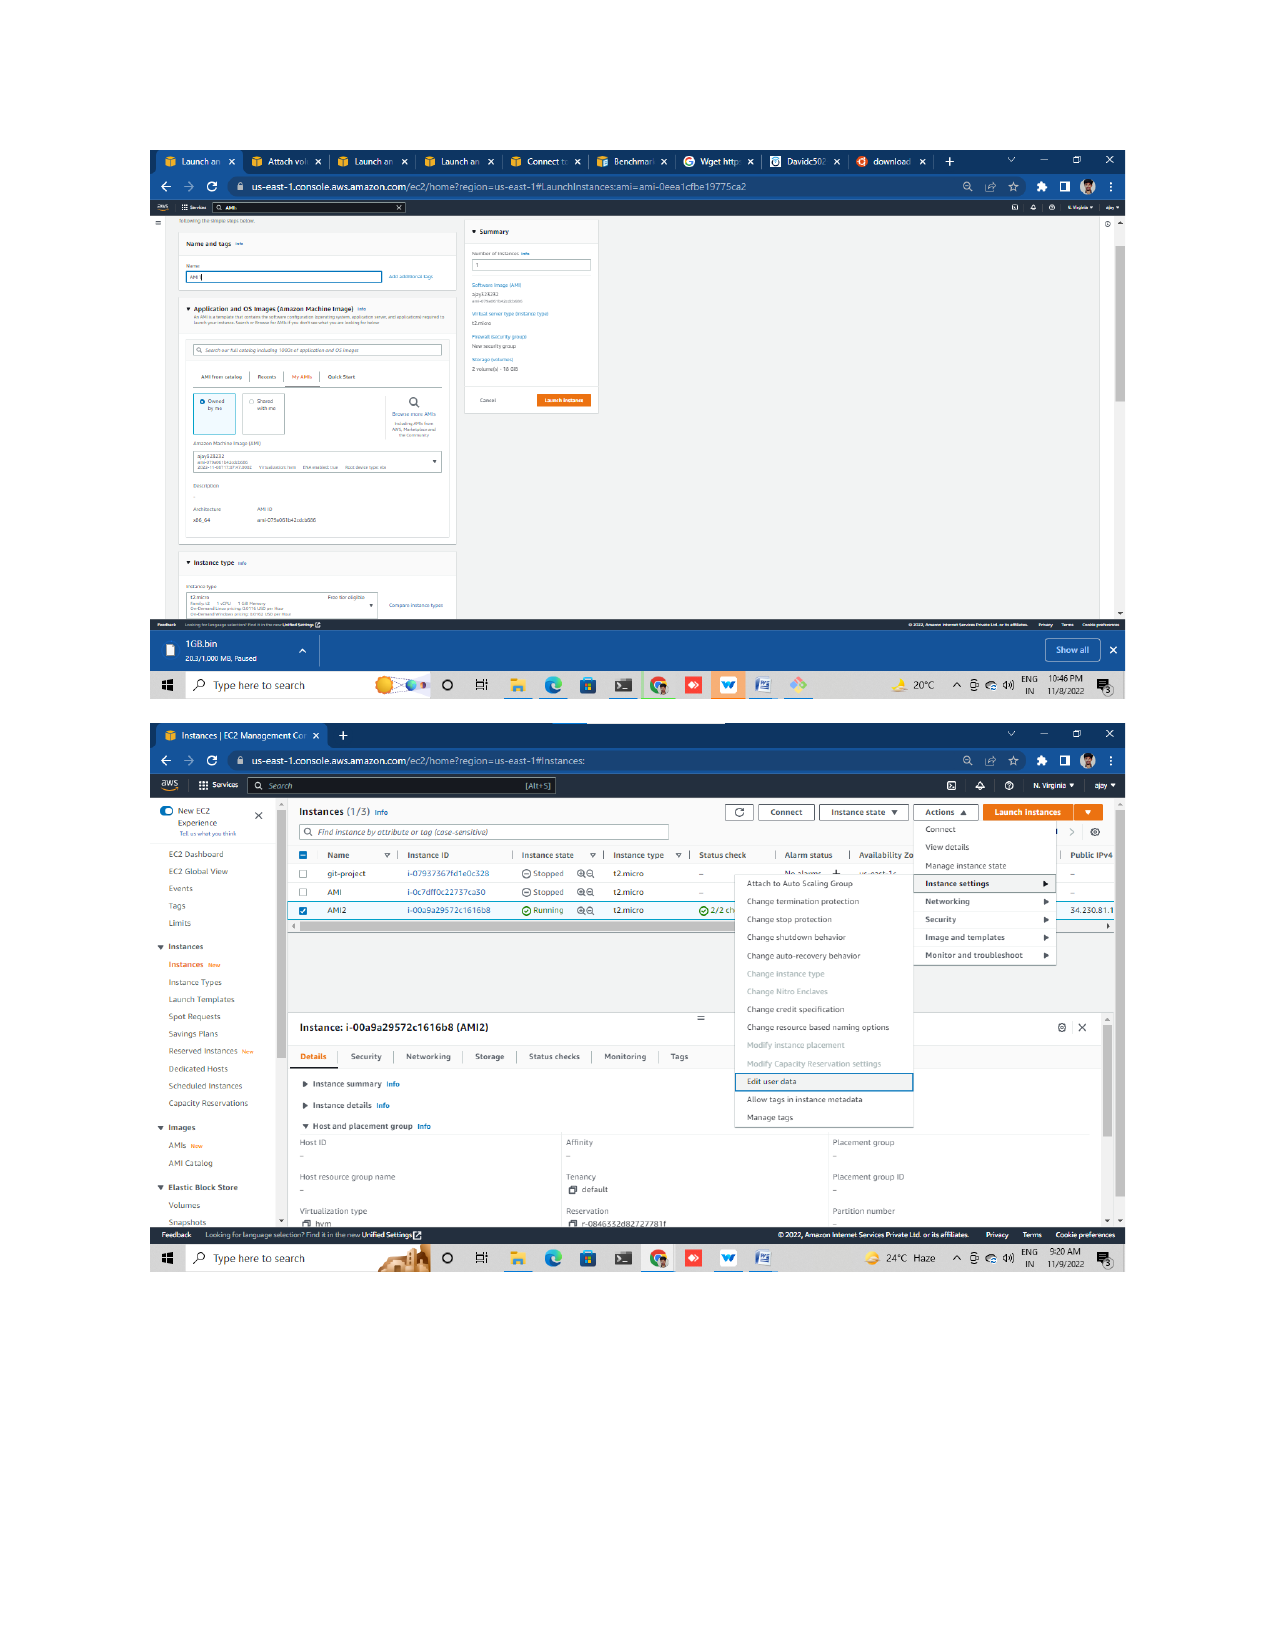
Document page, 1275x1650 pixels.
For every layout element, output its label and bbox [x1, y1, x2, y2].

picture [150, 150, 1125, 699]
picture [150, 723, 1125, 1272]
